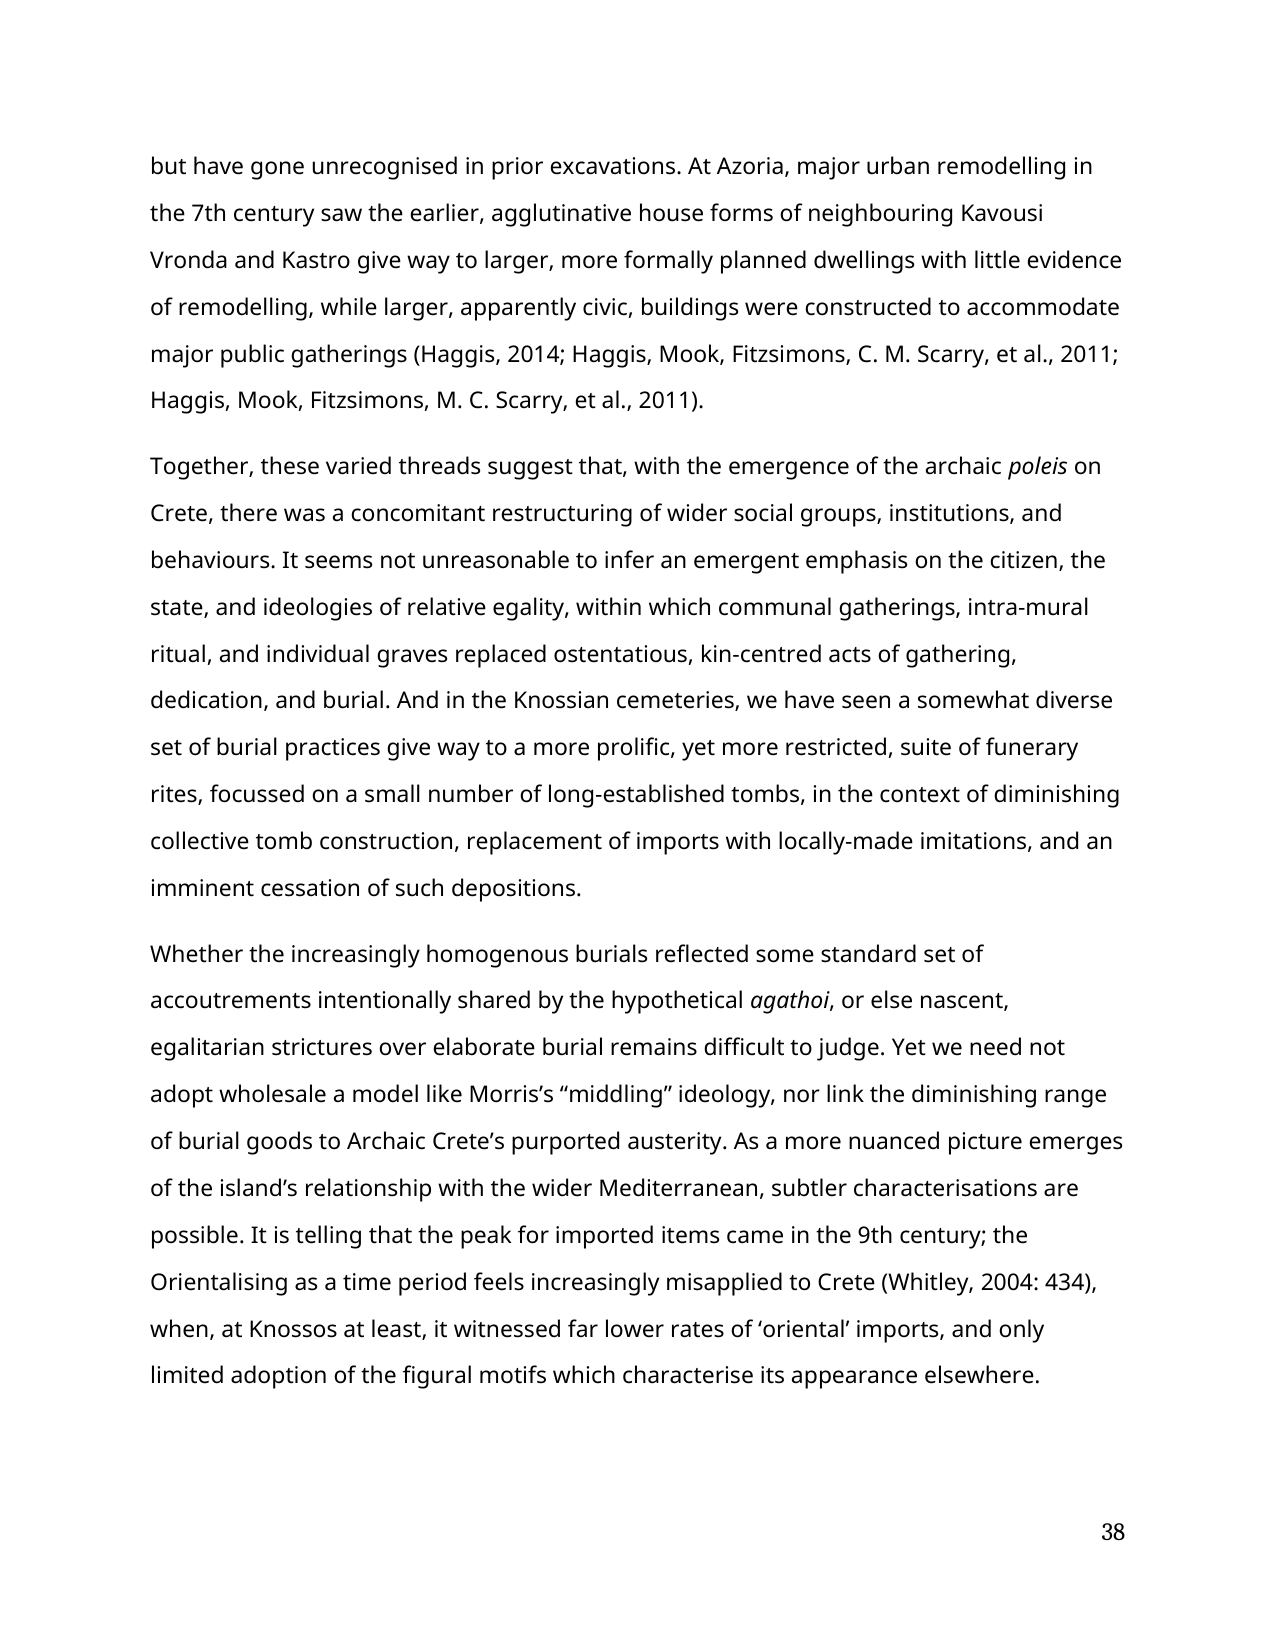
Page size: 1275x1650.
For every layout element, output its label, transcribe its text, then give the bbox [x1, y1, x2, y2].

text Whether the increasingly homogenous burials reflected some standard set of accoutrements intentionally shared by the hypothetical agathoi, or else nascent, egalitarian strictures over elaborate burial remains difficult to judge. Yet we need not adopt wholesale a model like Morris’s “middling” ideology, nor link the diminishing range of burial goods to Archaic Crete’s purported austerity. As a more nuanced picture emerges of the island’s relationship with the wider Mediterranean, subtler characterisations are possible. It is telling that the peak for imported items came in the 9th century; the Orientalising as a time period feels increasingly misapplied to Crete (Whitley, 2004: 434), when, at Knossos at least, it witnessed far lower rates of ‘oriental’ imports, and only limited adoption of the figural motifs which characterise its appearance elsewhere. [150, 937, 1125, 1391]
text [150, 150, 1125, 416]
text Together, these varied threads suggest that, with the emergence of the archaic poleis on Crete, there was a concomitant restructuring of wider social groups, institutions, and behaviours. It seems not unreasonable to infer an emergent emphasis on the citizen, the state, and ideologies of relative egality, within which communal gatherings, intra-mural ritual, and individual graves replaced ostentatious, kin-centred acts of gathering, dedication, and burial. And in the Knossian cemeteries, we have seen a somewhat diverse set of burial practices give way to a more prolific, yet more restricted, suite of funerary rites, focussed on a small number of long-established tombs, in the context of diminishing collective tomb construction, replacement of imports with locally-made imitations, and an imminent cessation of such depositions. [150, 450, 1125, 903]
